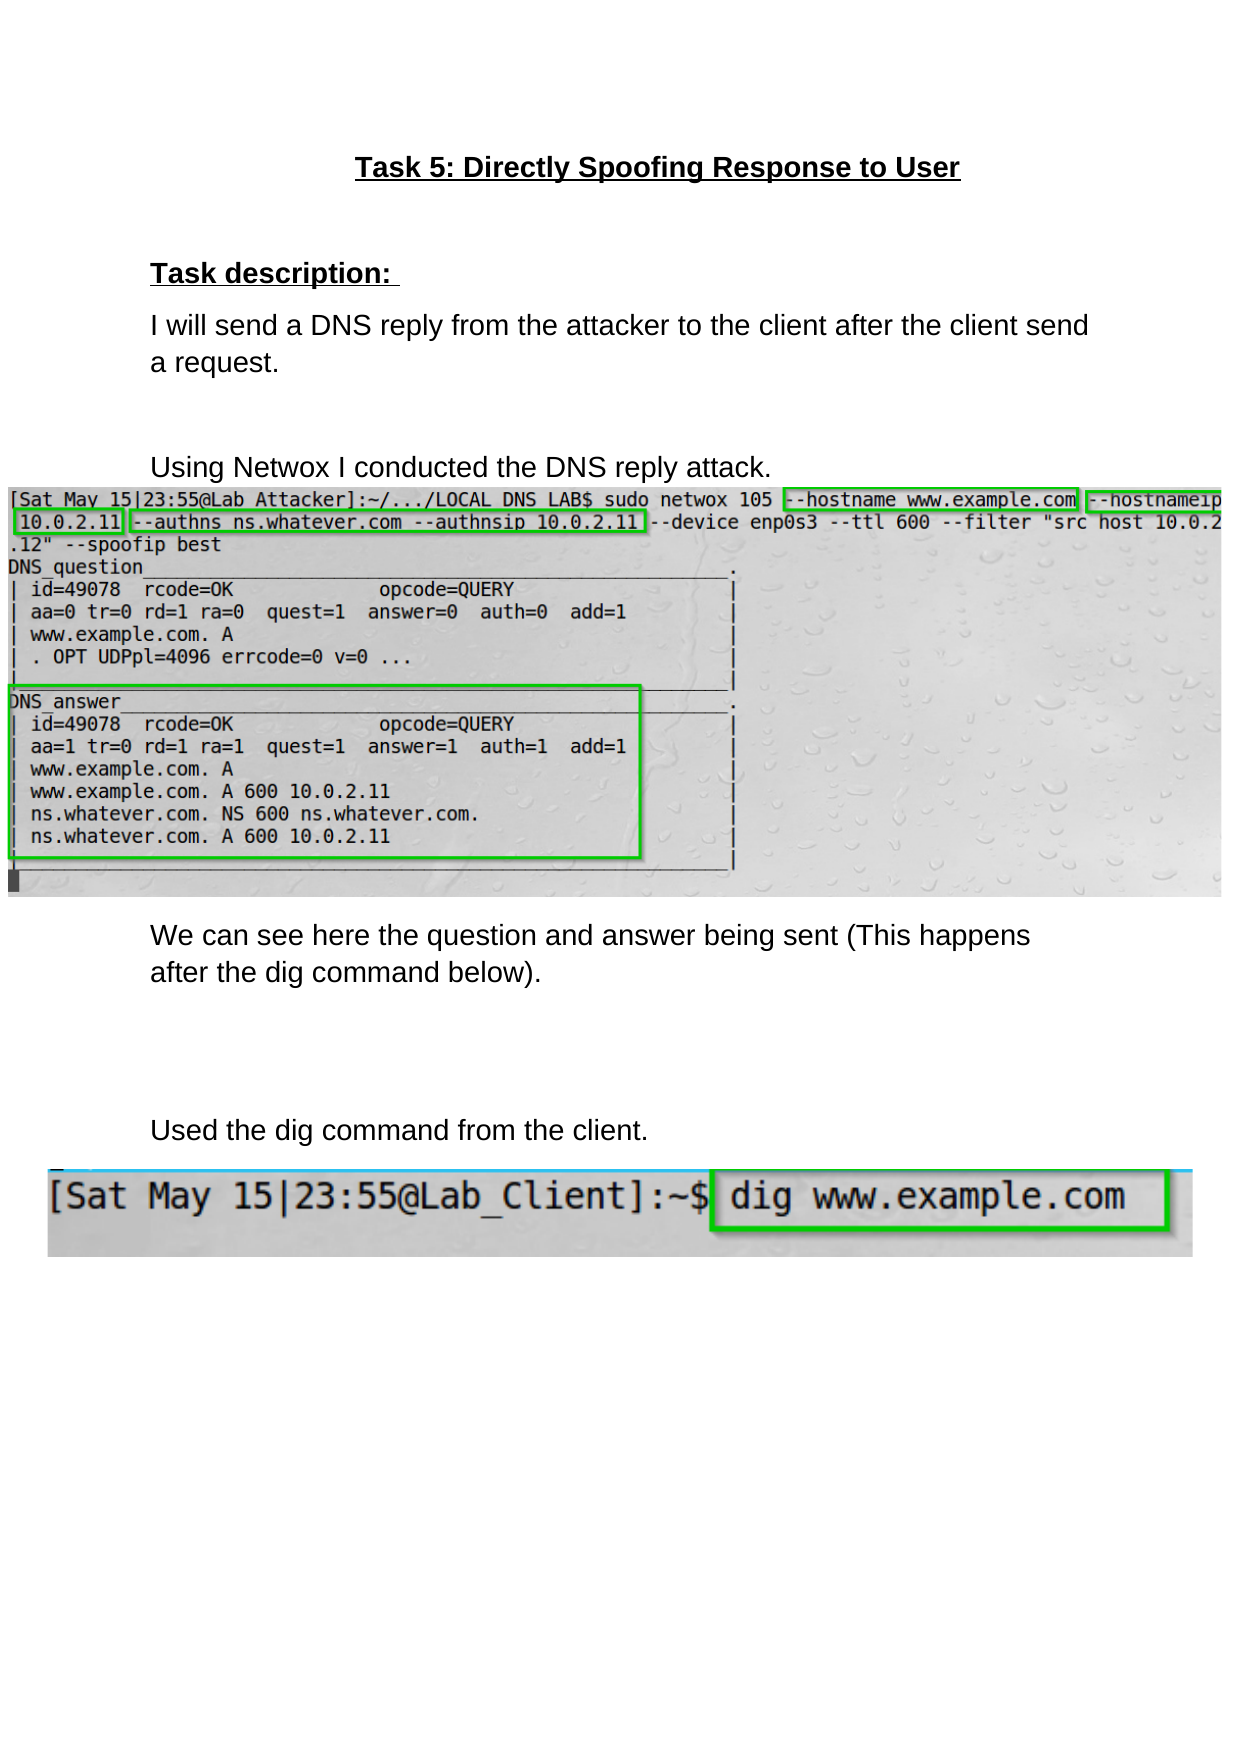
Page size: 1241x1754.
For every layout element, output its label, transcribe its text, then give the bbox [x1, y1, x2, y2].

picture [47, 1169, 1193, 1257]
list Task 5: Directly Spoofing Response to User [225, 150, 1090, 183]
text We can see here the question and answer being sent (This happens after the dig command below). [150, 897, 1090, 988]
text I will send a DNS reply from the attacker to the client after the client send a request. [150, 308, 1090, 378]
picture [7, 487, 1222, 897]
text Used the dig command from the client. [150, 1113, 1090, 1147]
text Using Netwox I conducted the DNS reply attack. [150, 450, 1090, 484]
text Task description: [150, 256, 1090, 289]
